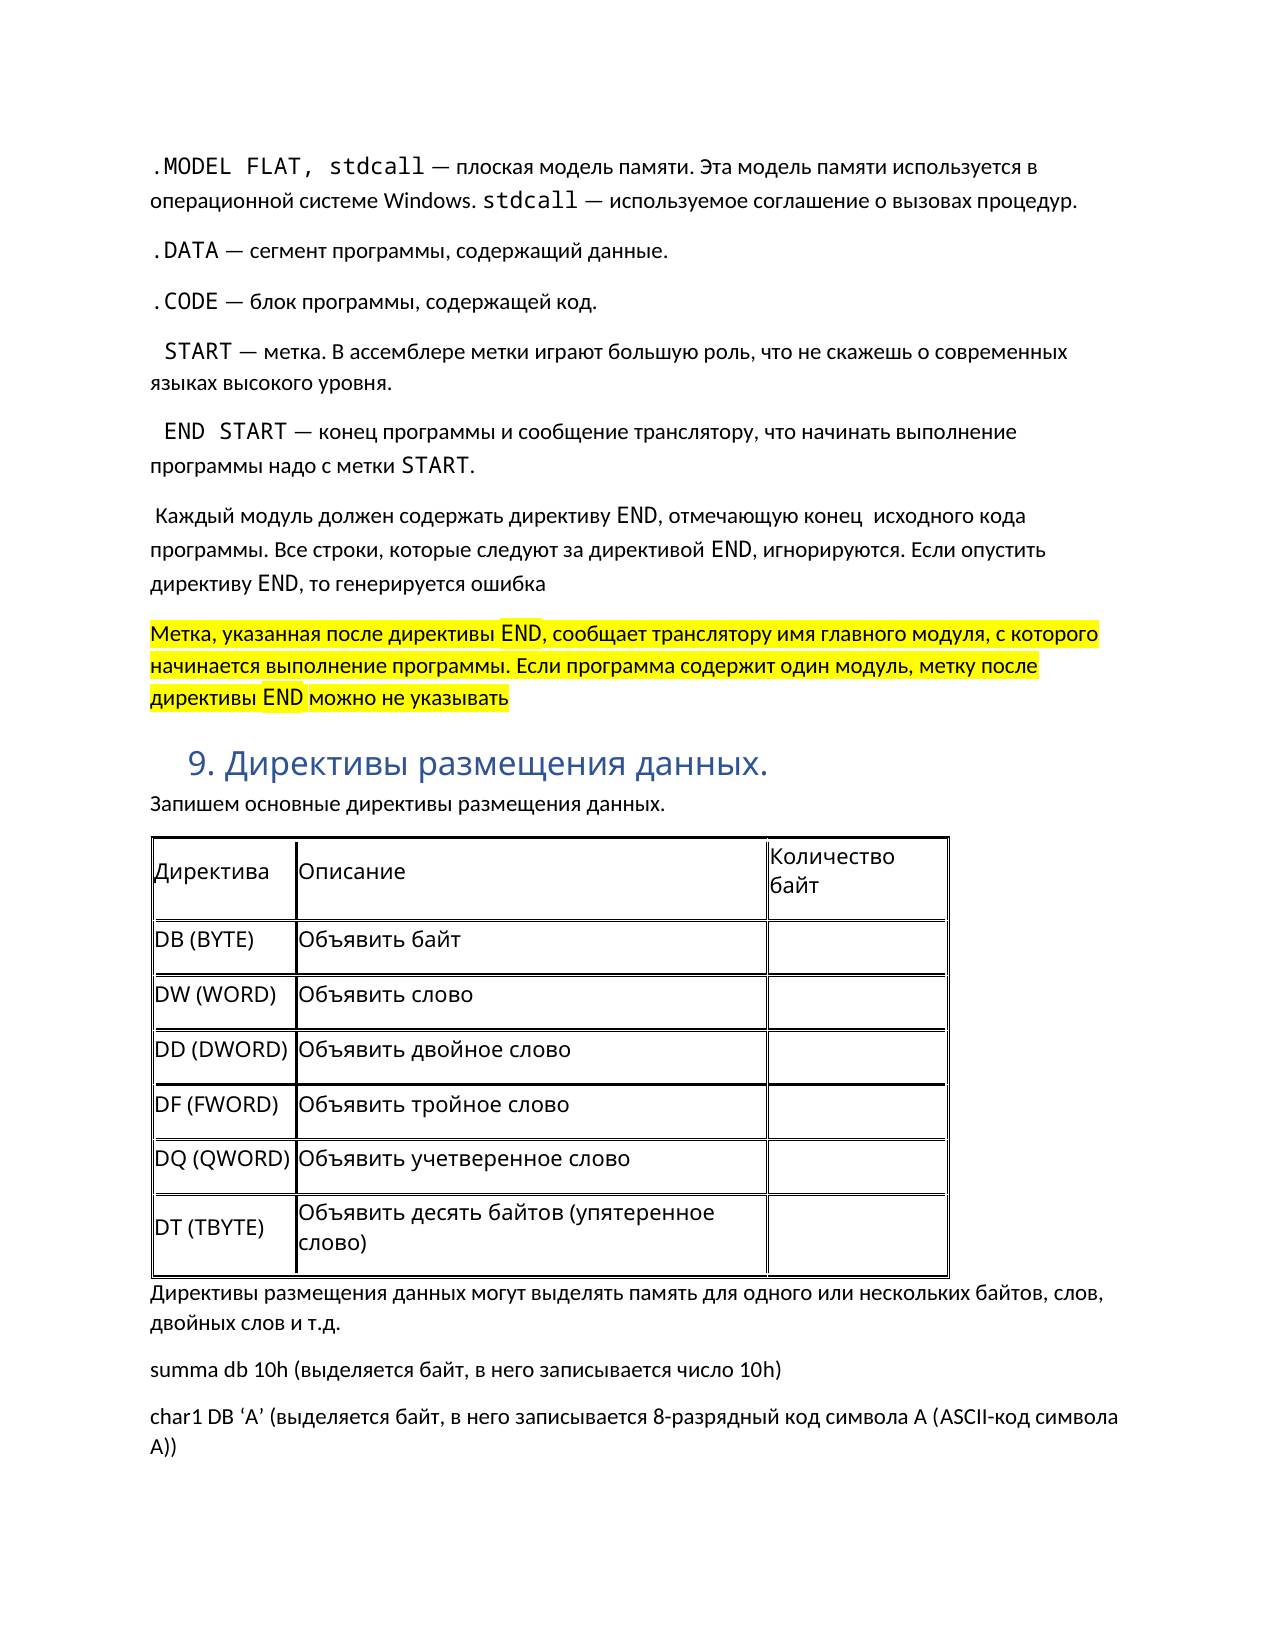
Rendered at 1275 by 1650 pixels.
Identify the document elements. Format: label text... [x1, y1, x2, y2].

text Запишем основные директивы размещения данных. [150, 789, 1125, 817]
table_cell [769, 919, 947, 973]
text Директивы размещения данных могут выделять память для одного или нескольких байтов, слов, двойных слов и т.д. [150, 1278, 1125, 1337]
table_cell DB (BYTE) [154, 919, 295, 973]
table_cell [768, 1138, 948, 1192]
table_header Директива [154, 839, 296, 918]
table_header Количество байт [768, 839, 947, 918]
table_cell Объявить учетверенное слово [298, 1141, 766, 1192]
table_cell [769, 1083, 948, 1138]
text END START — конец программы и сообщение транслятору, что начинать выполнение программы надо с метки START. [150, 415, 1125, 480]
table_header Описание [296, 839, 768, 918]
table_cell [769, 1028, 947, 1083]
text Метка, указанная после директивы END, сообщает транслятору имя главного модуля, с которого начинается выполнение программы. Если программа содержит один модуль, метку после директивы END можно не указывать [150, 617, 1125, 713]
table_cell Объявить десять байтов (упятеренное слово) [296, 1196, 768, 1275]
text .MODEL FLAT, stdcall — плоская модель памяти. Эта модель памяти используется в операционной системе Windows. stdcall — используемое соглашение о вызовах процедур. [150, 150, 1125, 215]
table_cell [768, 1193, 947, 1275]
table_cell [769, 973, 947, 1028]
text summa db 10h (выделяется байт, в него записывается число 10h) [150, 1355, 1125, 1383]
text .DATA — сегмент программы, содержащий данные. [219, 234, 1125, 265]
table_cell DW (WORD) [154, 973, 295, 1028]
subtitle Директивы размещения данных. [187, 740, 1125, 786]
text .CODE — блок программы, содержащей код. [150, 284, 1125, 316]
table_cell DT (TBYTE) [154, 1193, 296, 1275]
table_cell DD (DWORD) [154, 1028, 295, 1083]
table_cell DF (FWORD) [152, 1083, 295, 1138]
text START — метка. В ассемблере метки играют большую роль, что не скажешь о современных языках высокого уровня. [150, 335, 1125, 396]
text char1 DB ‘A’ (выделяется байт, в него записывается 8-разрядный код символа А (ASCII-код символа A)) [150, 1402, 1125, 1461]
table_cell Объявить слово [298, 977, 766, 1028]
text Каждый модуль должен содержать директиву END, отмечающую конец исходного кода программы. Все строки, которые следуют за директивой END, игнорируются. Если опустить директиву END, то генерируется ошибка [150, 499, 1125, 598]
table_cell Объявить тройное слово [298, 1086, 766, 1138]
table_cell DQ (QWORD) [152, 1138, 296, 1192]
table_cell Объявить байт [298, 922, 766, 973]
table_cell Объявить двойное слово [298, 1032, 766, 1083]
